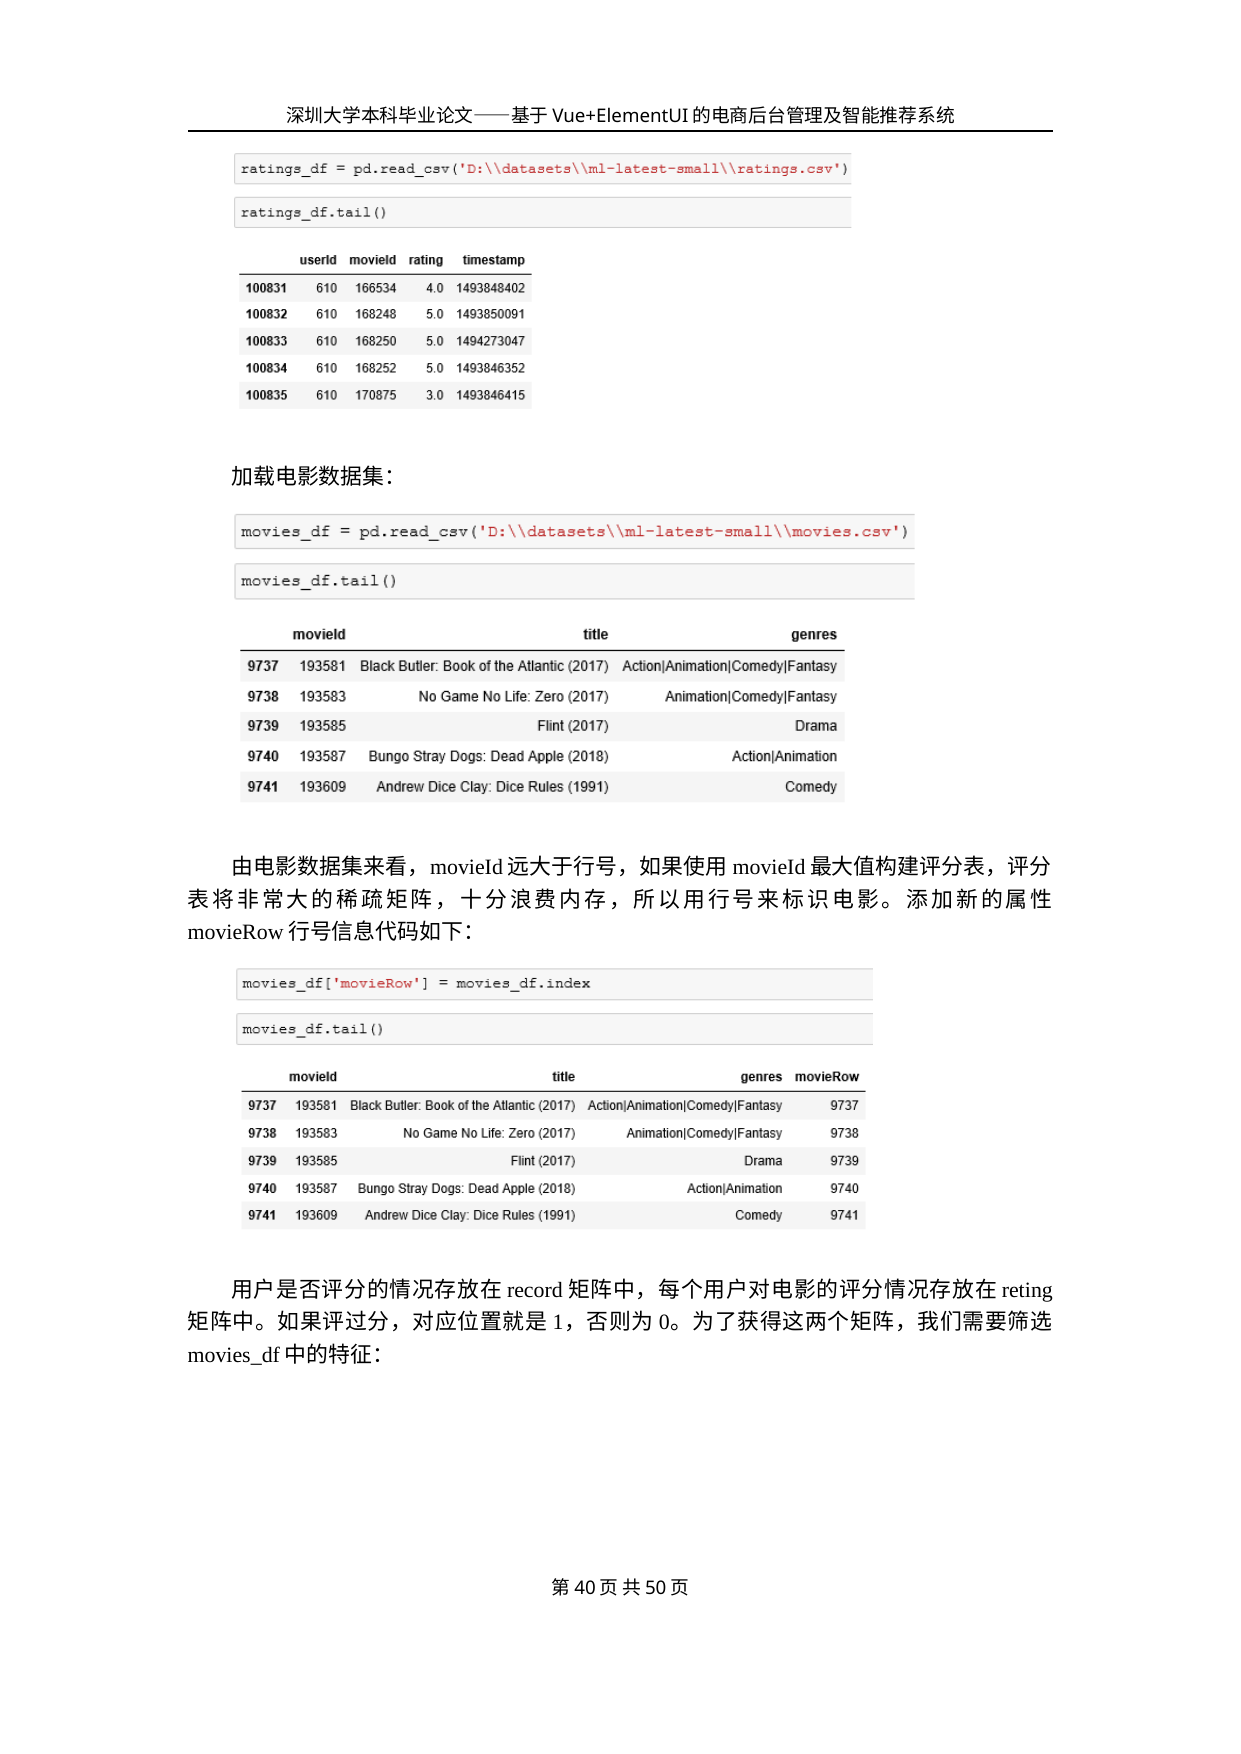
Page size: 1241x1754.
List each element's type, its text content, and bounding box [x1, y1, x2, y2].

picture [231, 962, 873, 1242]
picture [231, 150, 852, 412]
text 加载电影数据集： [187, 459, 1053, 491]
text 由电影数据集来看，movieId远大于行号，如果使用movieId最大值构建评分表，评分表将非常大的稀疏矩阵，十分浪费内存，所以用行号来标识电影。添加新的属性movieRow行号信息代码如下： [187, 849, 1053, 946]
text 用户是否评分的情况存放在record矩阵中，每个用户对电影的评分情况存放在reting矩阵中。如果评过分，对应位置就是1，否则为0。为了获得这两个矩阵，我们需要筛选movies_df中的特征： [187, 1271, 1053, 1369]
picture [231, 507, 915, 814]
